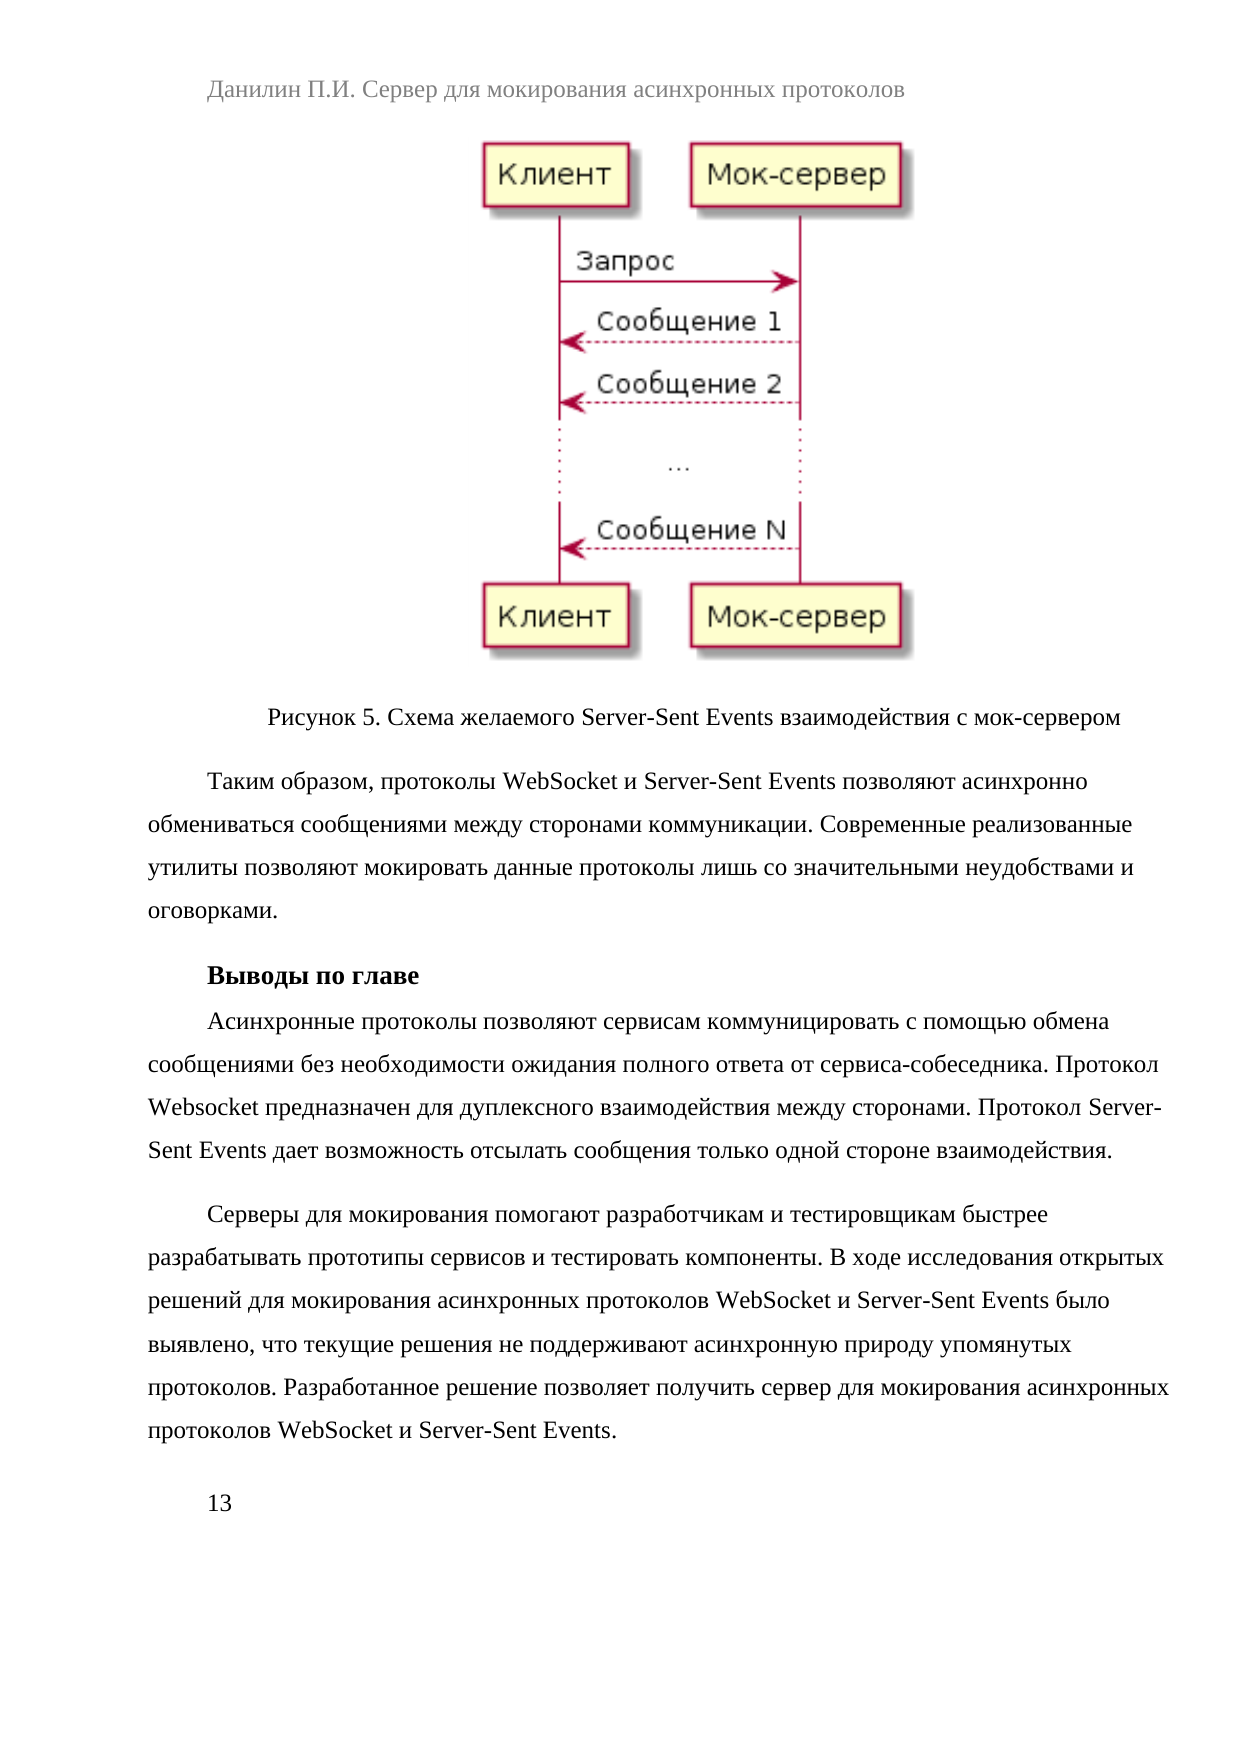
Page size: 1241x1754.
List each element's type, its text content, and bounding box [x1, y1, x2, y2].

subtitle Выводы по главе [148, 959, 1181, 991]
text Серверы для мокирования помогают разработчикам и тестировщикам быстрее разрабатывать прототипы сервисов и тестировать компоненты. В ходе исследования открытых решений для мокирования асинхронных протоколов WebSocket и Server-Sent Events было выявлено, что текущие решения не поддерживают асинхронную природу упомянутых протоколов. Разработанное решение позволяет получить сервер для мокирования асинхронных протоколов WebSocket и Server-Sent Events. [148, 1199, 1181, 1444]
picture [467, 137, 920, 667]
text Асинхронные протоколы позволяют сервисам коммуницировать с помощью обмена сообщениями без необходимости ожидания полного ответа от сервиса-собеседника. Протокол Websocket предназначен для дуплексного взаимодействия между сторонами. Протокол Server-Sent Events дает возможность отсылать сообщения только одной стороне взаимодействия. [148, 1006, 1181, 1164]
text Рисунок 5. Схема желаемого Server-Sent Events взаимодействия с мок-сервером [148, 702, 1181, 731]
text Таким образом, протоколы WebSocket и Server-Sent Events позволяют асинхронно обмениваться сообщениями между сторонами коммуникации. Современные реализованные утилиты позволяют мокировать данные протоколы лишь со значительными неудобствами и оговорками. [148, 766, 1181, 924]
